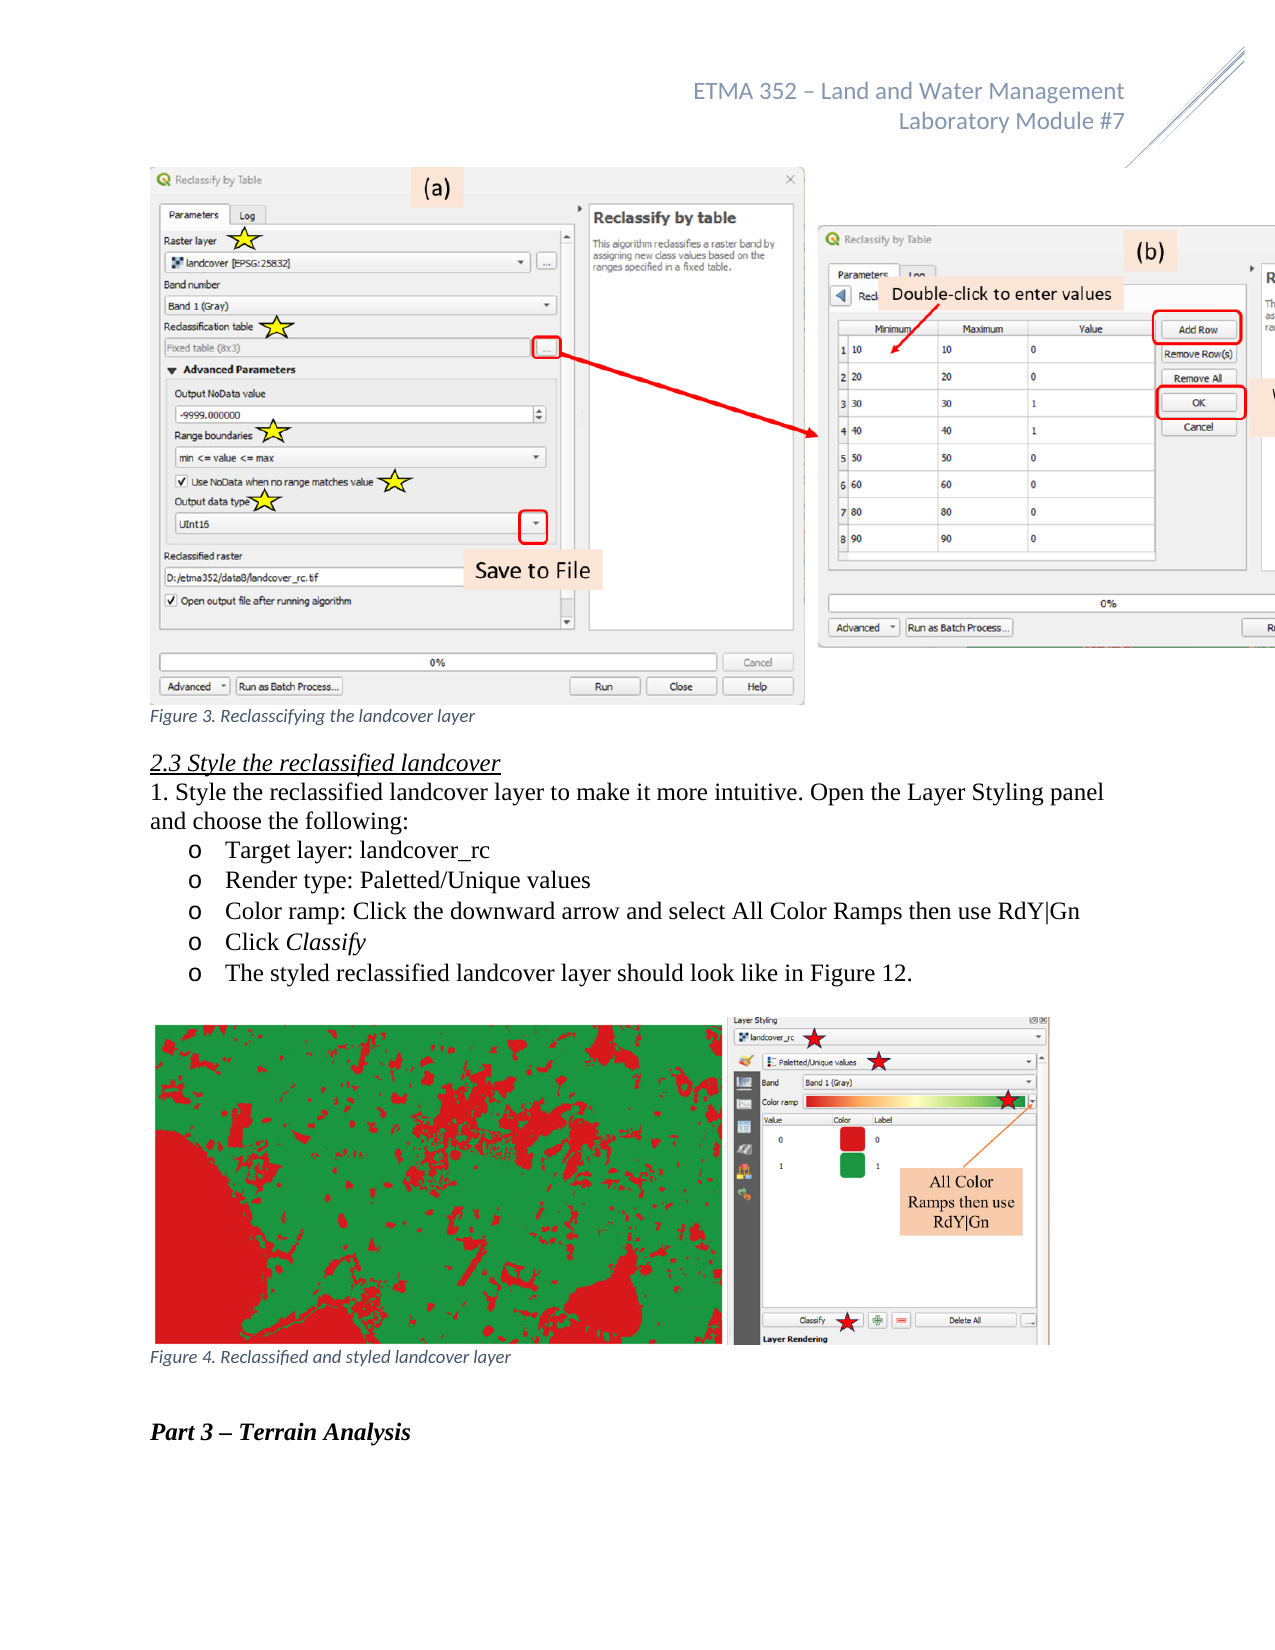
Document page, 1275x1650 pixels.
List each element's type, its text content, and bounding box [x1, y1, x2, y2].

text 2.3 Style the reclassified landcover [150, 748, 1125, 777]
picture [150, 164, 1275, 705]
list Target layer: landcover_rc [187, 835, 1125, 866]
text Part 3 – Terrain Analysis [150, 1417, 1125, 1446]
list Click Classify [187, 927, 1125, 958]
text 1. Style the reclassified landcover layer to make it more intuitive. Open the Layer Styling panel and choose the following: [150, 777, 1125, 835]
list Color ramp: Click the downward arrow and select All Color Ramps then use RdY|Gn [187, 896, 1125, 927]
picture [150, 1017, 1050, 1345]
list Render type: Paletted/Unique values [187, 866, 1125, 896]
list The styled reclassified landcover layer should look like in Figure 12. [187, 958, 1125, 989]
